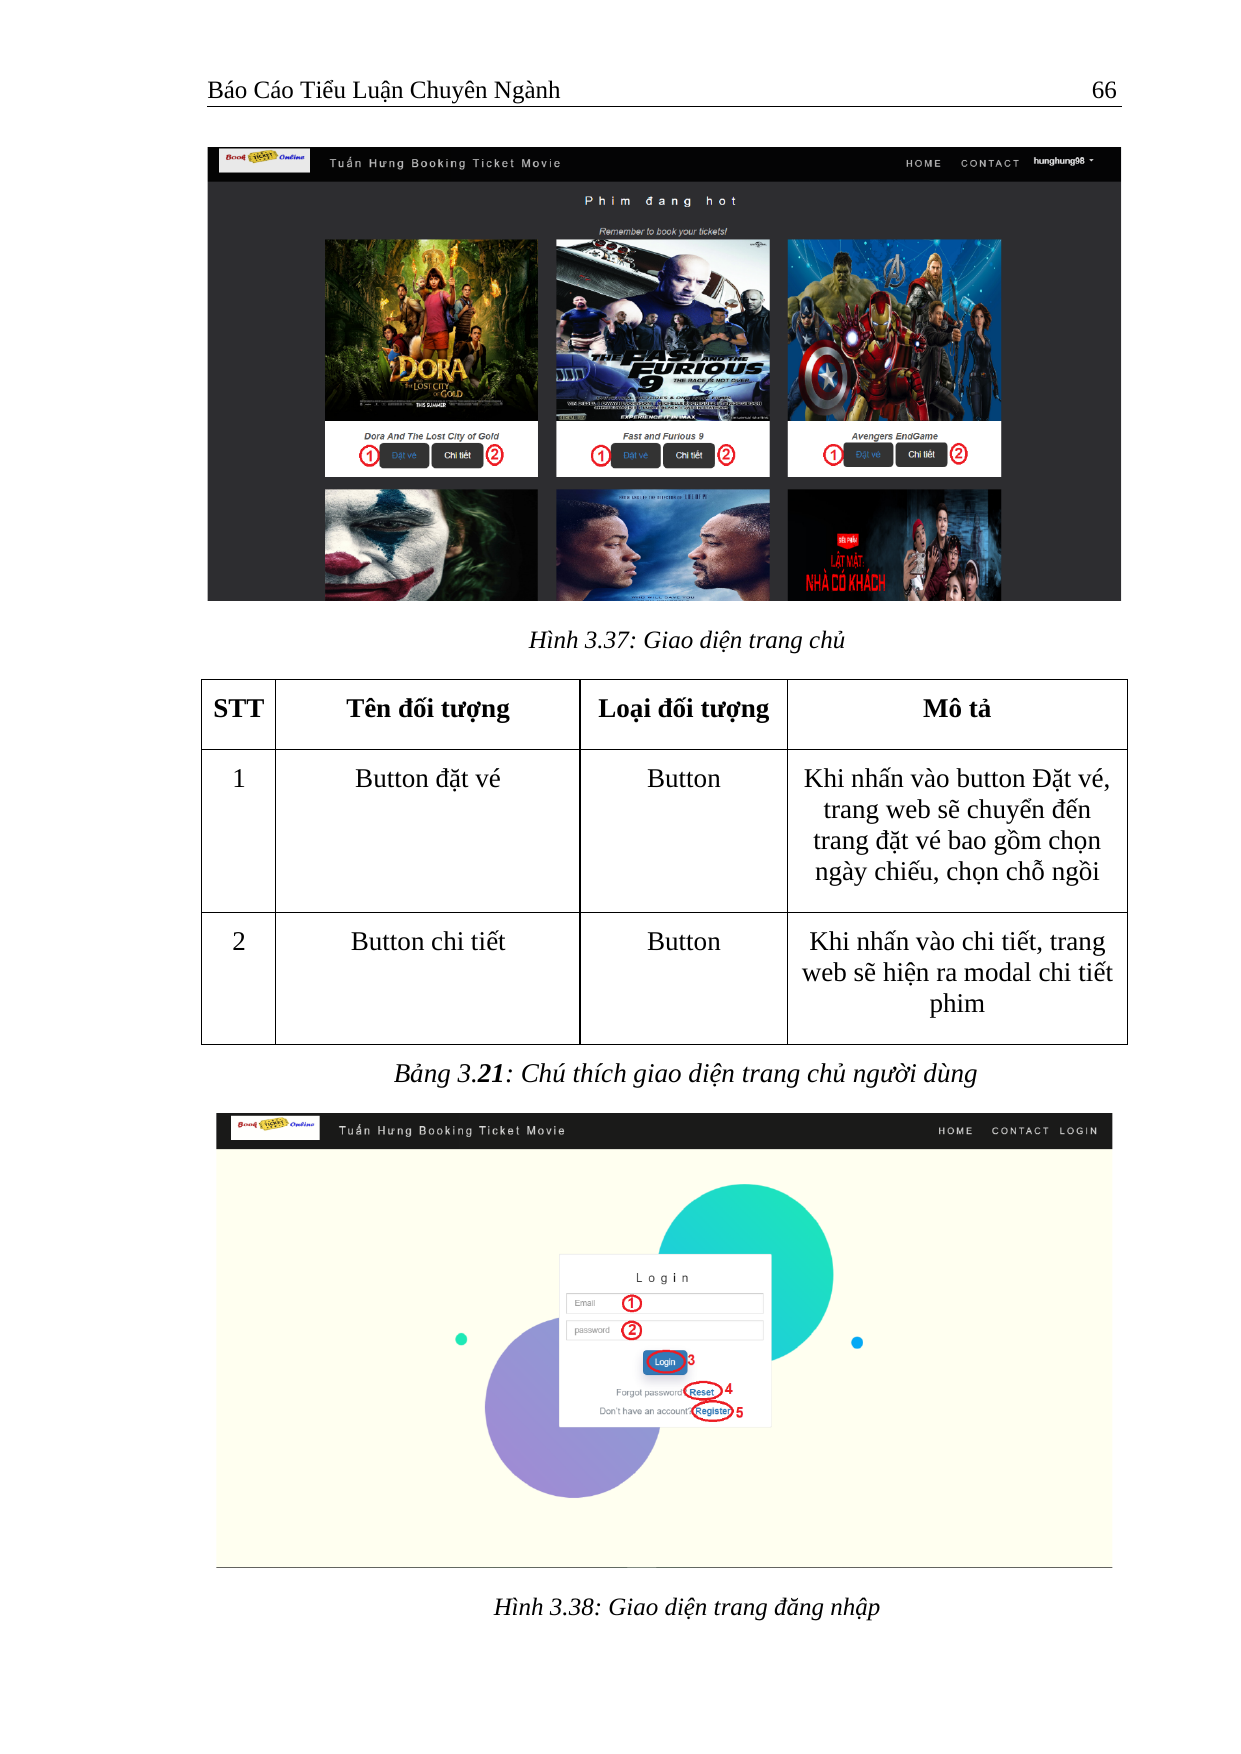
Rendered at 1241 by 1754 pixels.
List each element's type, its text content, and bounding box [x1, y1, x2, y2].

table_cell Button chi tiết [276, 913, 579, 1044]
table_cell Button [581, 750, 787, 912]
table_cell Button [581, 913, 787, 1044]
table_cell 1 [202, 750, 275, 912]
table_cell Khi nhấn vào button Đặt vé, trang web sẽ chuyển đến trang đặt vé bao gồm chọn ngày chiếu, chọn chỗ ngồi [788, 750, 1127, 912]
table_header Tên đối tượng [276, 680, 579, 748]
picture [207, 147, 1122, 601]
table_header Mô tả [788, 680, 1127, 748]
table_cell Khi nhấn vào chi tiết, trang web sẽ hiện ra modal chi tiết phim [788, 913, 1127, 1044]
table_cell Button đặt vé [276, 750, 579, 912]
table_header Loại đối tượng [581, 680, 787, 748]
table_header STT [202, 680, 275, 748]
picture [216, 1113, 1113, 1568]
table_cell 2 [202, 913, 275, 1044]
